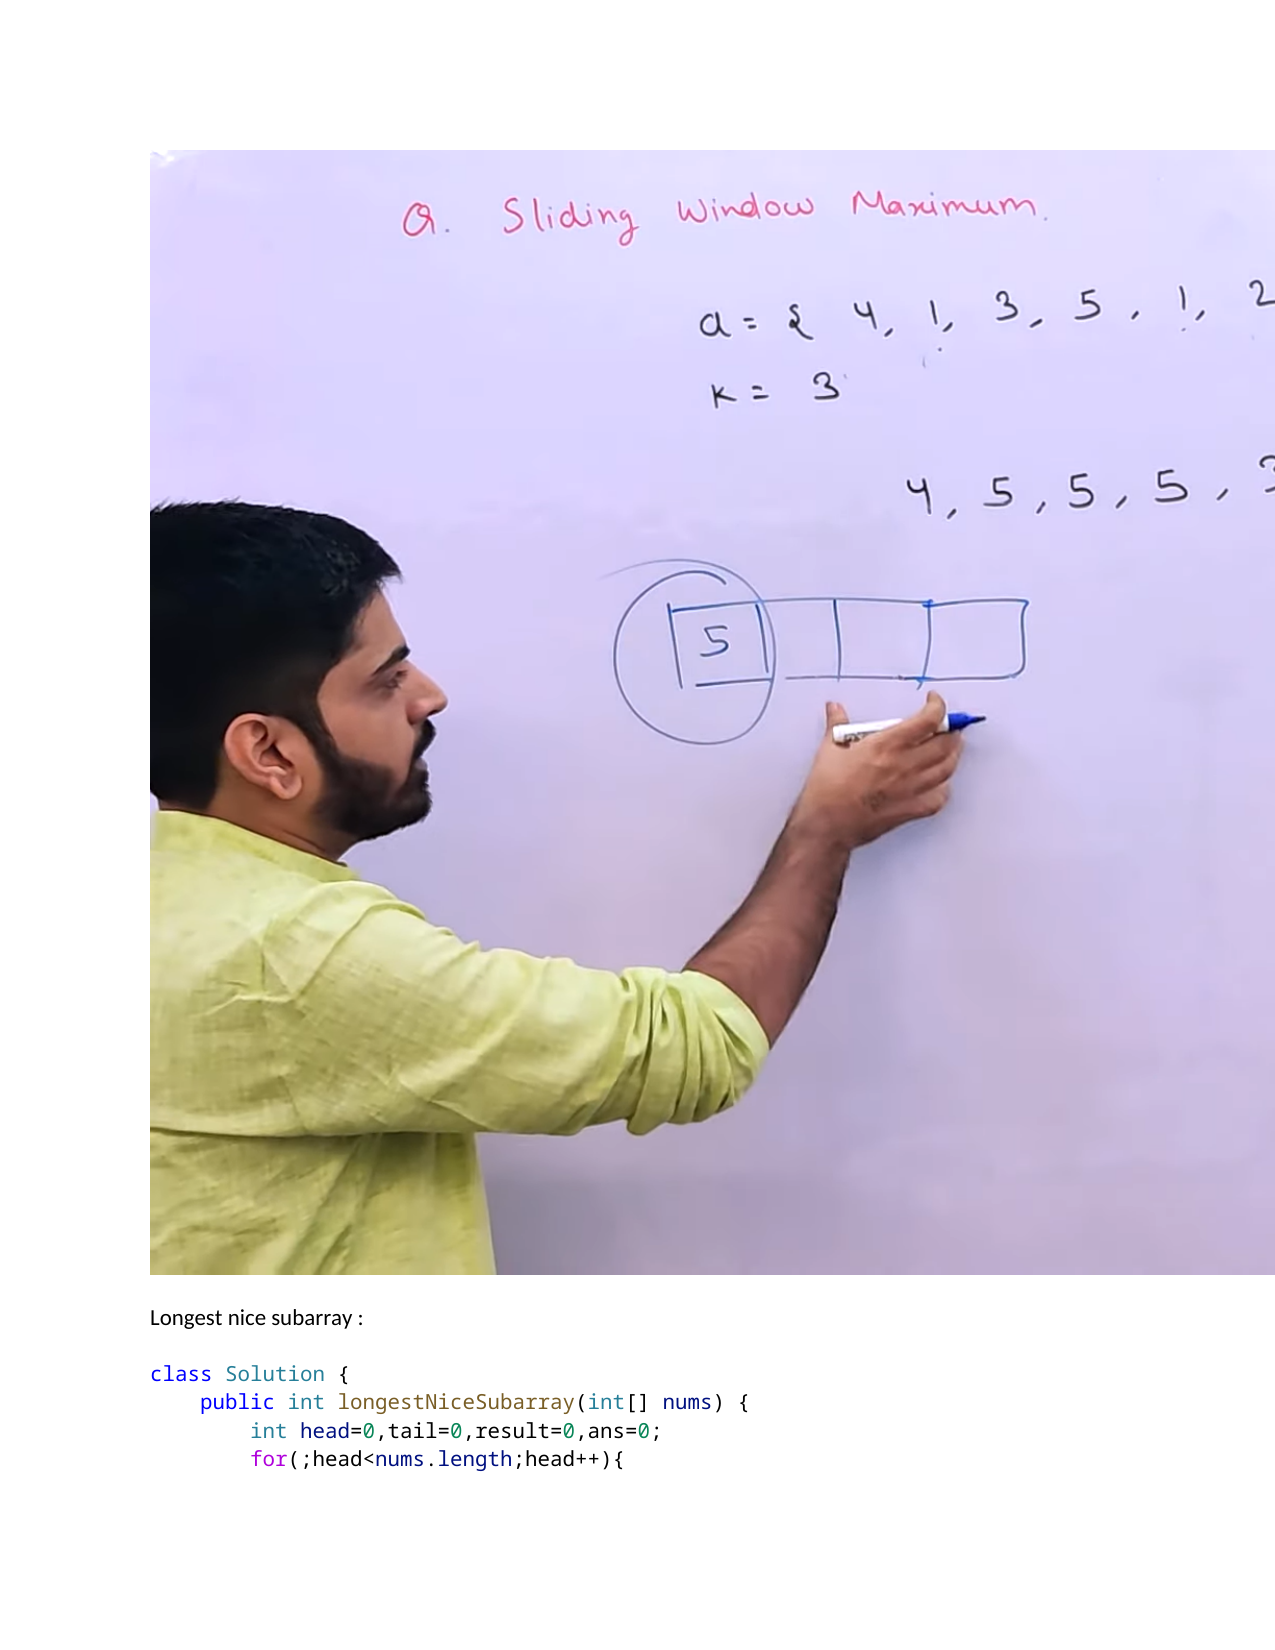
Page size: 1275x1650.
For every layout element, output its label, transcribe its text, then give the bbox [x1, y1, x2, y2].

text Longest nice subarray : [150, 1303, 1125, 1331]
text for(;head<nums.length;head++){ [150, 1444, 1125, 1473]
text public int longestNiceSubarray(int[] nums) { [150, 1387, 1125, 1416]
picture [150, 150, 1275, 1275]
text class Solution { [150, 1359, 1125, 1387]
text int head=0,tail=0,result=0,ans=0; [150, 1416, 1125, 1444]
